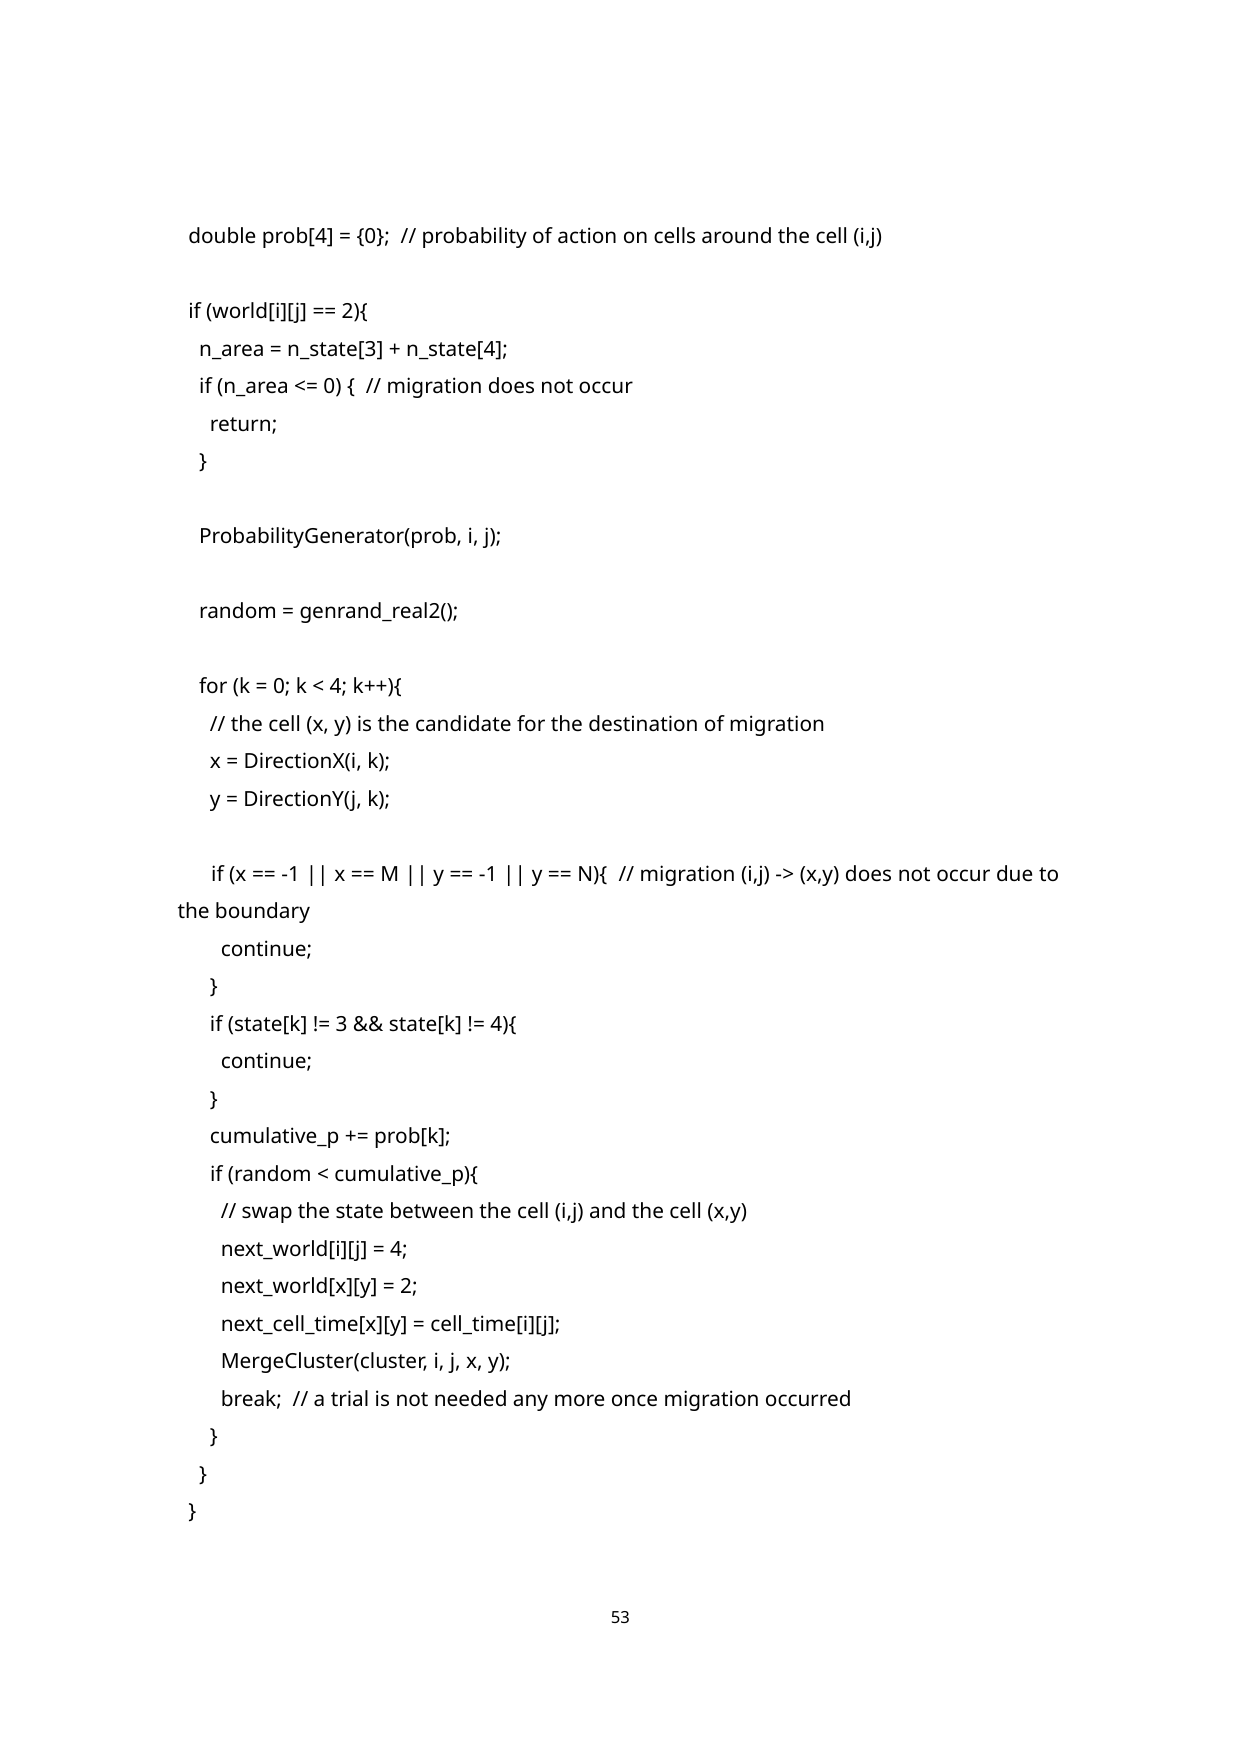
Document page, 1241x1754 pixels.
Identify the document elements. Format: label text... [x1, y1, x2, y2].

text random = genrand_real2(); [177, 592, 1063, 629]
text break; // a trial is not needed any more once migration occurred [177, 1379, 1063, 1417]
text return; [177, 404, 1063, 442]
text // the cell (x, y) is the candidate for the destination of migration [177, 704, 1063, 742]
text } [177, 442, 1063, 479]
text for (k = 0; k < 4; k++){ [177, 667, 1063, 704]
text if (random < cumulative_p){ [177, 1154, 1063, 1192]
text y = DirectionY(j, k); [177, 779, 1063, 817]
text if (world[i][j] == 2){ [177, 292, 1063, 329]
text ProbabilityGenerator(prob, i, j); [177, 517, 1063, 554]
text continue; [177, 1042, 1063, 1079]
text } [177, 967, 1063, 1004]
text continue; [177, 929, 1063, 967]
text } [177, 1454, 1063, 1492]
text double prob[4] = {0}; // probability of action on cells around the cell (i,j) [177, 217, 1063, 254]
text n_area = n_state[3] + n_state[4]; [177, 329, 1063, 367]
text MergeCluster(cluster, i, j, x, y); [177, 1342, 1063, 1379]
text next_world[x][y] = 2; [177, 1267, 1063, 1304]
text next_world[i][j] = 4; [177, 1229, 1063, 1267]
text next_cell_time[x][y] = cell_time[i][j]; [177, 1304, 1063, 1342]
text if (n_area <= 0) { // migration does not occur [177, 367, 1063, 404]
text } [177, 1079, 1063, 1117]
text } [177, 1417, 1063, 1454]
text // swap the state between the cell (i,j) and the cell (x,y) [177, 1192, 1063, 1229]
text } [177, 1492, 1063, 1529]
text x = DirectionX(i, k); [177, 742, 1063, 779]
text if (state[k] != 3 && state[k] != 4){ [177, 1004, 1063, 1042]
text cumulative_p += prob[k]; [177, 1117, 1063, 1154]
text if (x == -1 || x == M || y == -1 || y == N){ // migration (i,j) -> (x,y) does not occur due to the boundary [177, 854, 1063, 929]
